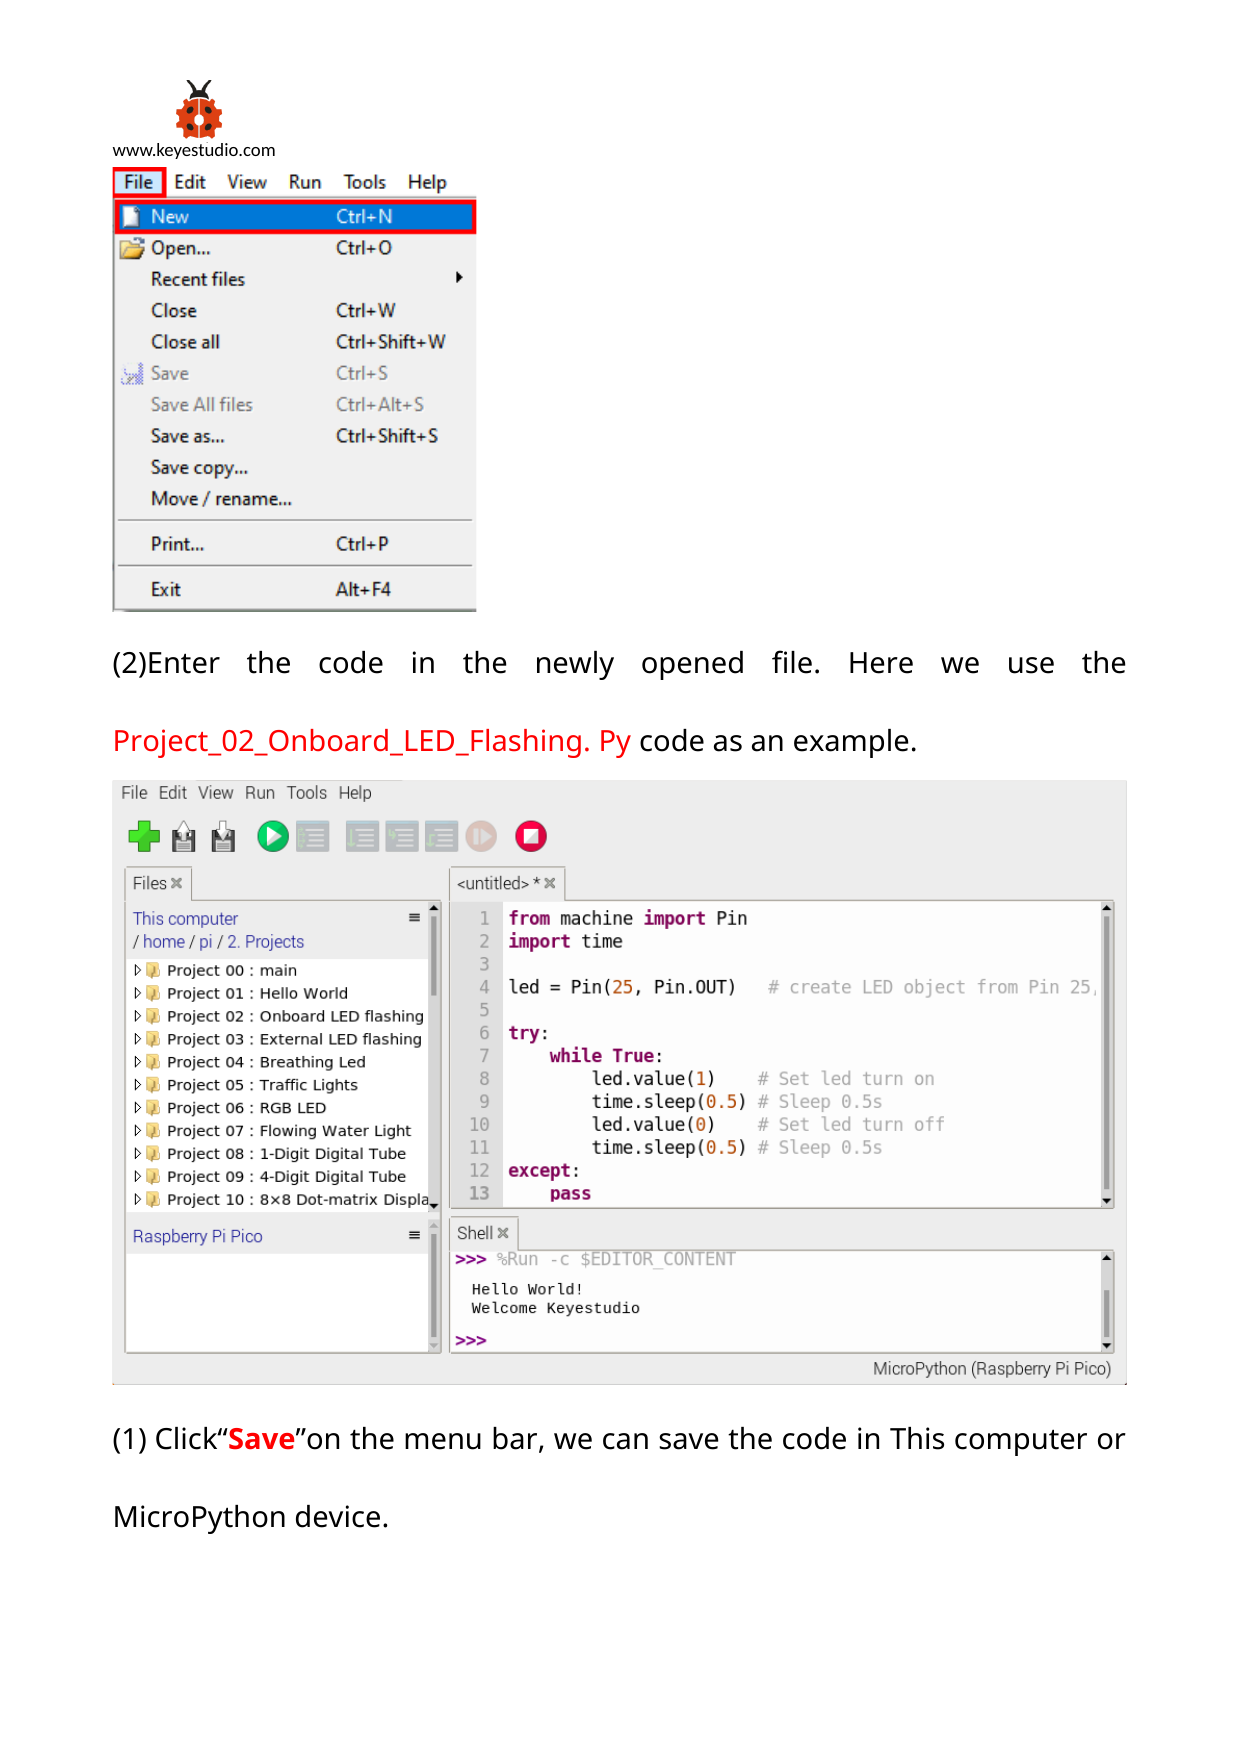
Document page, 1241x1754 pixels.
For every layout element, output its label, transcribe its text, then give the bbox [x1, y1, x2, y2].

list (2)Enter the code in the newly opened file. Here we use the Project_02_Onboard_LED_Flashing. Py code as an example. [112, 630, 1128, 773]
list Click“Save”on the menu bar, we can save the code in This computer or MicroPython device. [112, 1405, 1128, 1548]
picture [112, 780, 1127, 1385]
picture [164, 80, 241, 143]
picture [112, 167, 477, 612]
